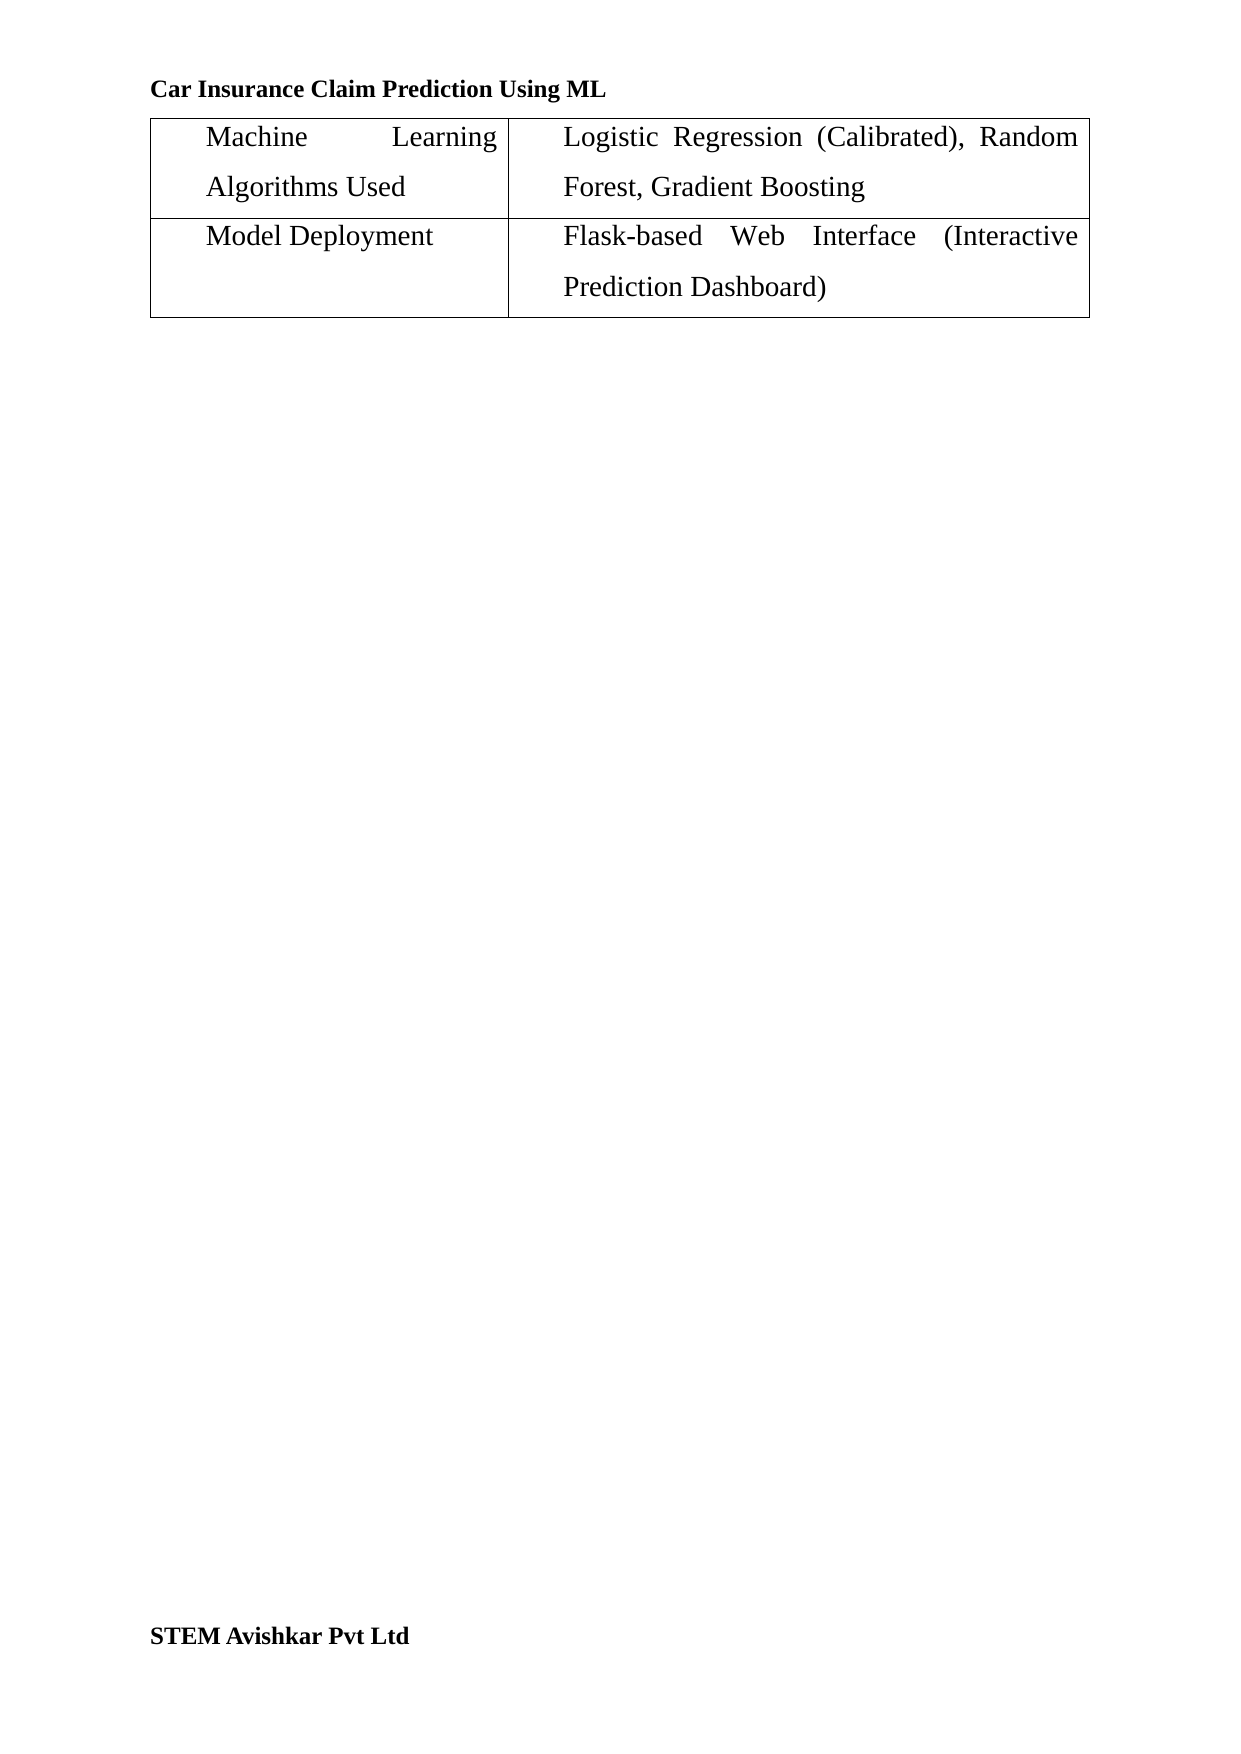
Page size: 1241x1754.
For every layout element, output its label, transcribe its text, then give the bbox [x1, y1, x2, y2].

table_cell Flask-based Web Interface (Interactive Prediction Dashboard) [509, 219, 1089, 317]
table_cell Model Deployment [151, 219, 508, 317]
table_cell Machine Learning Algorithms Used [151, 119, 508, 217]
table_cell Logistic Regression (Calibrated), Random Forest, Gradient Boosting [509, 119, 1089, 217]
